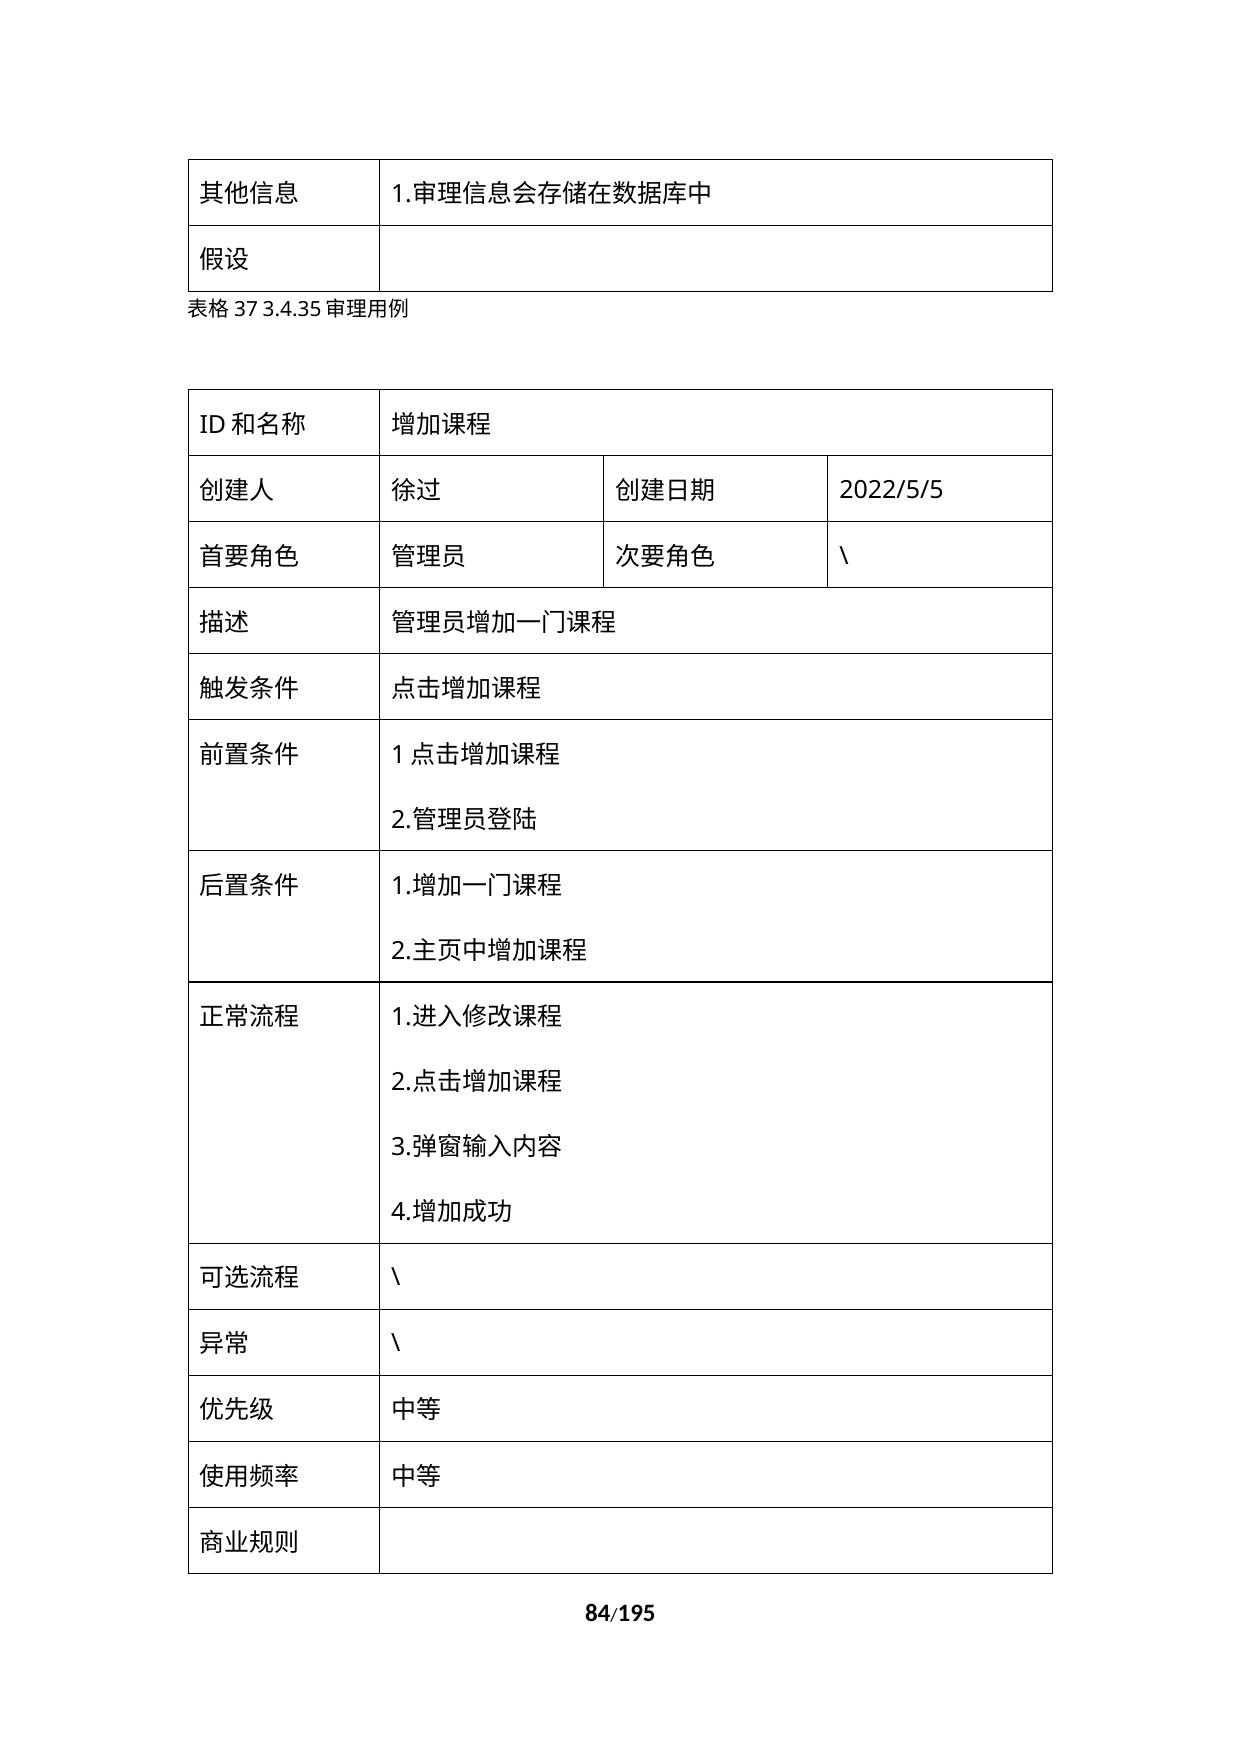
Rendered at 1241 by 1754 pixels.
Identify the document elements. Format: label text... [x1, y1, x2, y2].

table_cell 前置条件 [189, 720, 379, 850]
table_cell 假设 [189, 226, 379, 291]
table_header ID和名称 [189, 390, 379, 455]
table_cell 描述 [189, 588, 379, 653]
table_cell 1.增加一门课程 2.主页中增加课程 [380, 851, 1052, 981]
table_cell [380, 1508, 1052, 1573]
table_cell 优先级 [189, 1376, 379, 1441]
table_cell 触发条件 [189, 654, 379, 719]
table_cell \ [828, 522, 1052, 587]
table_cell 后置条件 [189, 851, 379, 981]
table_cell 可选流程 [189, 1244, 379, 1308]
table_cell \ [380, 1310, 1052, 1374]
table_cell 点击增加课程 [380, 654, 1052, 719]
table_cell 1.审理信息会存储在数据库中 [380, 160, 1052, 224]
table_cell 商业规则 [189, 1508, 379, 1573]
table_cell 首要角色 [189, 522, 379, 587]
table_cell \ [380, 1244, 1052, 1308]
table_cell 中等 [380, 1442, 1052, 1507]
table_cell 1点击增加课程 2.管理员登陆 [380, 720, 1052, 850]
text 表格 37 3.4.35审理用例 [187, 292, 1053, 324]
table_cell 使用频率 [189, 1442, 379, 1507]
table_cell 徐过 [380, 456, 603, 521]
table_cell 管理员 [380, 522, 603, 587]
table_cell 其他信息 [189, 160, 379, 224]
table_cell 正常流程 [189, 983, 379, 1242]
table_cell [380, 226, 1052, 291]
table_cell 创建日期 [604, 456, 827, 521]
table_cell 异常 [189, 1310, 379, 1374]
table_cell 中等 [380, 1376, 1052, 1441]
table_cell 管理员增加一门课程 [380, 588, 1052, 653]
table_cell 2022/5/5 [828, 456, 1052, 521]
table_header 增加课程 [380, 390, 1052, 455]
table_cell 创建人 [189, 456, 379, 521]
table_cell 次要角色 [604, 522, 827, 587]
table_cell 1.进入修改课程 2.点击增加课程 3.弹窗输入内容 4.增加成功 [380, 983, 1052, 1242]
